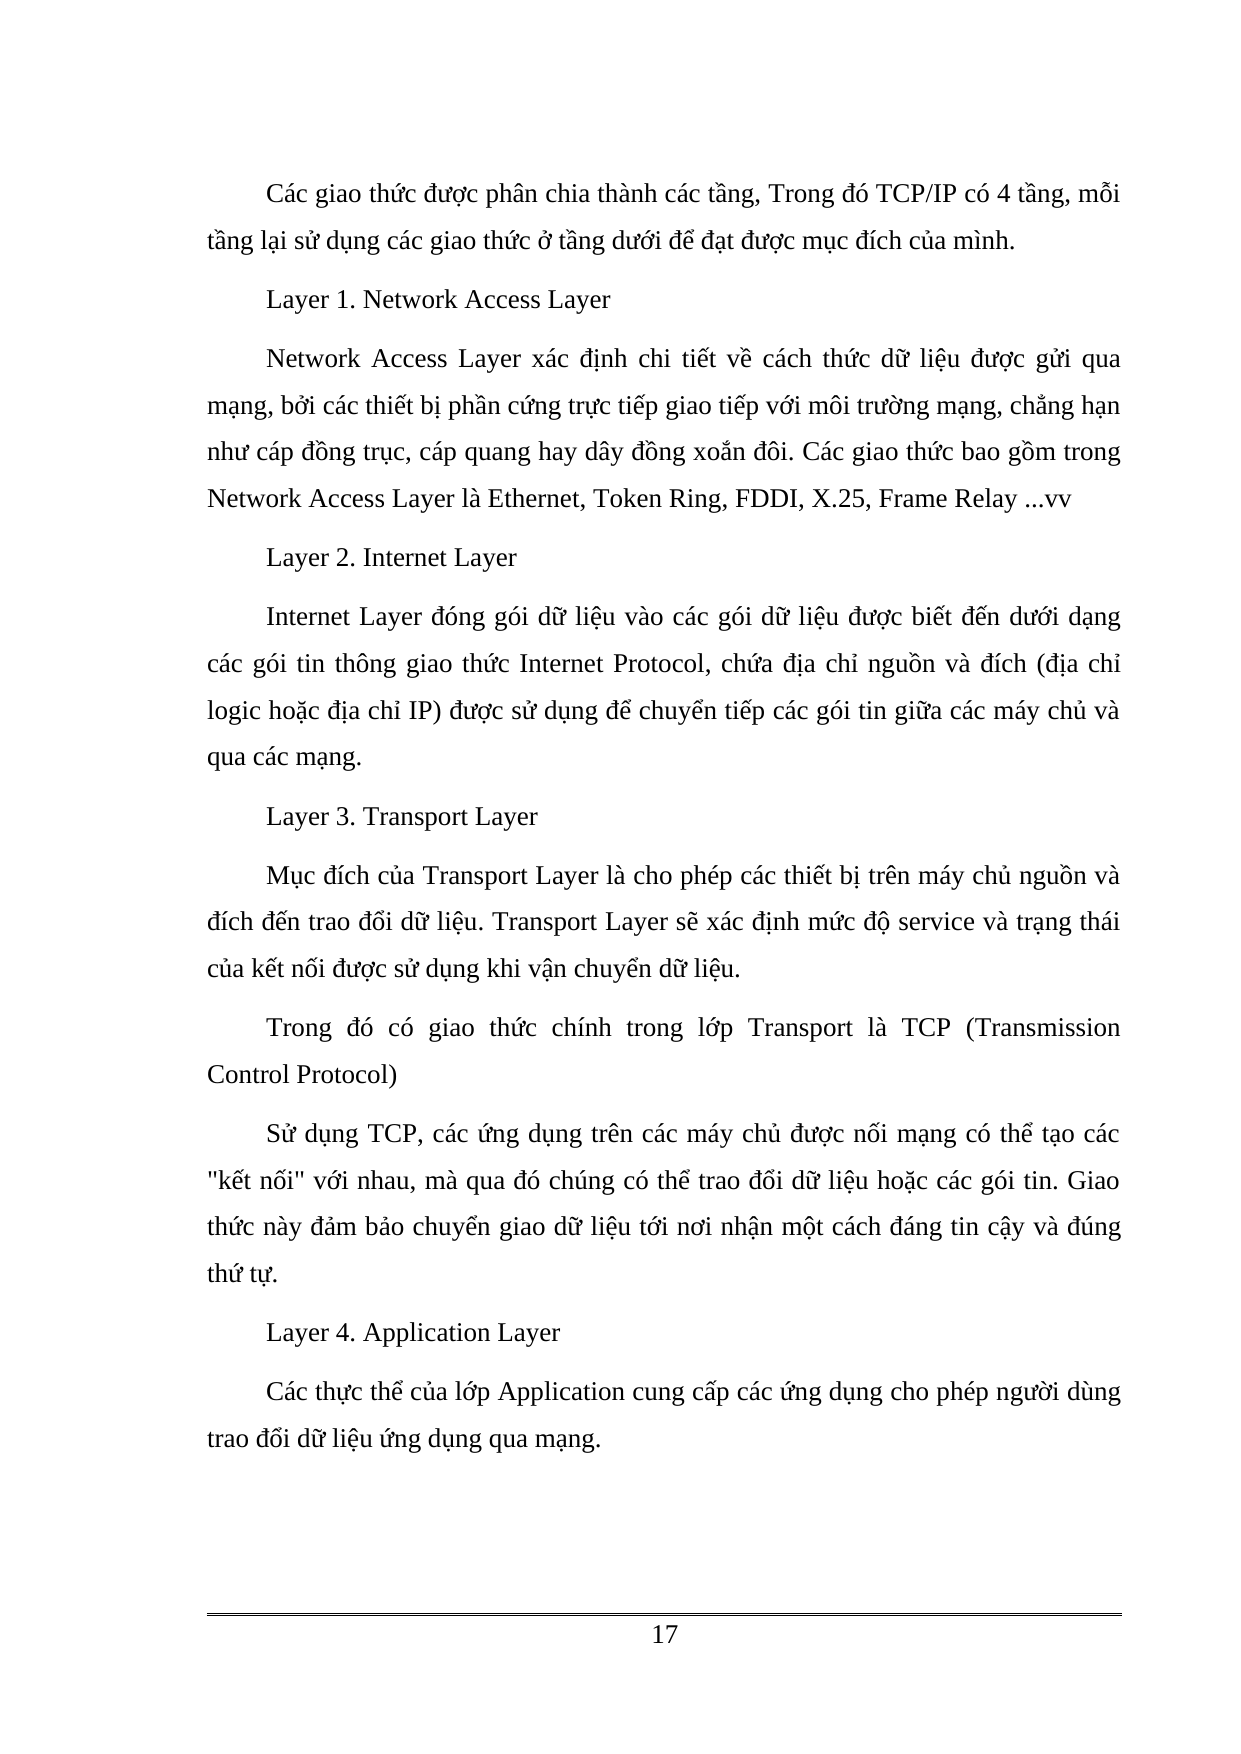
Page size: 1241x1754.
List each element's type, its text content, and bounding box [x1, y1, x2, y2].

text Layer 4. Application Layer [207, 1316, 1122, 1347]
text Trong đó có giao thức chính trong lớp Transport là TCP (Transmission Control Protocol) [207, 1011, 1122, 1089]
text Các thực thể của lớp Application cung cấp các ứng dụng cho phép người dùng trao đổi dữ liệu ứng dụng qua mạng. [207, 1376, 1122, 1453]
text Mục đích của Transport Layer là cho phép các thiết bị trên máy chủ nguồn và đích đến trao đổi dữ liệu. Transport Layer sẽ xác định mức độ service và trạng thái của kết nối được sử dụng khi vận chuyển dữ liệu. [207, 859, 1122, 983]
text Network Access Layer xác định chi tiết về cách thức dữ liệu được gửi qua mạng, bởi các thiết bị phần cứng trực tiếp giao tiếp với môi trường mạng, chẳng hạn như cáp đồng trục, cáp quang hay dây đồng xoắn đôi. Các giao thức bao gồm trong Network Access Layer là Ethernet, Token Ring, FDDI, X.25, Frame Relay ...vv [207, 342, 1122, 513]
text Internet Layer đóng gói dữ liệu vào các gói dữ liệu được biết đến dưới dạng các gói tin thông giao thức Internet Protocol, chứa địa chỉ nguồn và đích (địa chỉ logic hoặc địa chỉ IP) được sử dụng để chuyển tiếp các gói tin giữa các máy chủ và qua các mạng. [207, 601, 1122, 772]
text Layer 3. Transport Layer [207, 800, 1122, 831]
text Các giao thức được phân chia thành các tầng, Trong đó TCP/IP có 4 tầng, mỗi tầng lại sử dụng các giao thức ở tầng dưới để đạt được mục đích của mình. [207, 177, 1122, 255]
text Layer 2. Internet Layer [207, 541, 1122, 572]
text Layer 1. Network Access Layer [207, 283, 1122, 314]
text Sử dụng TCP, các ứng dụng trên các máy chủ được nối mạng có thể tạo các "kết nối" với nhau, mà qua đó chúng có thể trao đổi dữ liệu hoặc các gói tin. Giao thức này đảm bảo chuyển giao dữ liệu tới nơi nhận một cách đáng tin cậy và đúng thứ tự. [207, 1117, 1122, 1288]
